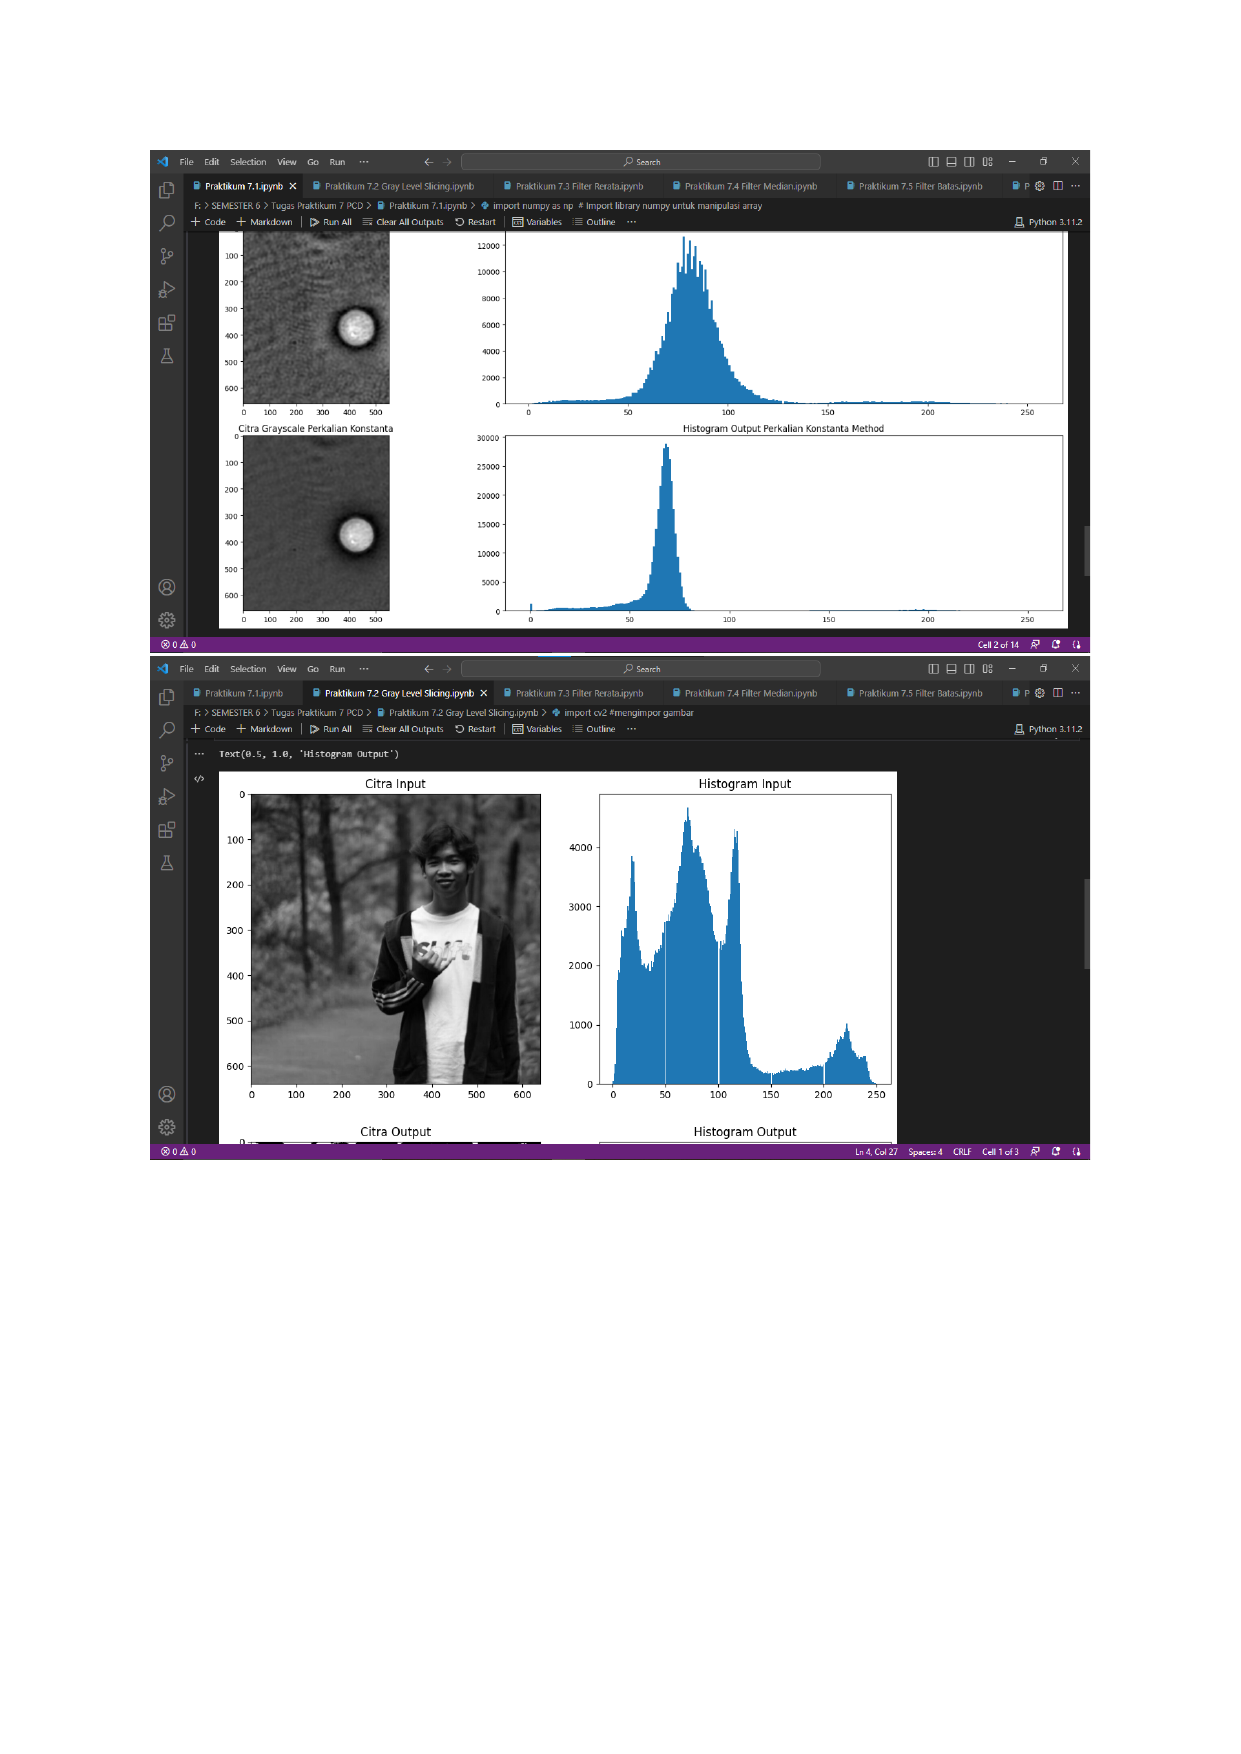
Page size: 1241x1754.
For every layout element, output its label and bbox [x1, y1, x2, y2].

picture [150, 656, 1091, 1160]
picture [150, 150, 1091, 653]
